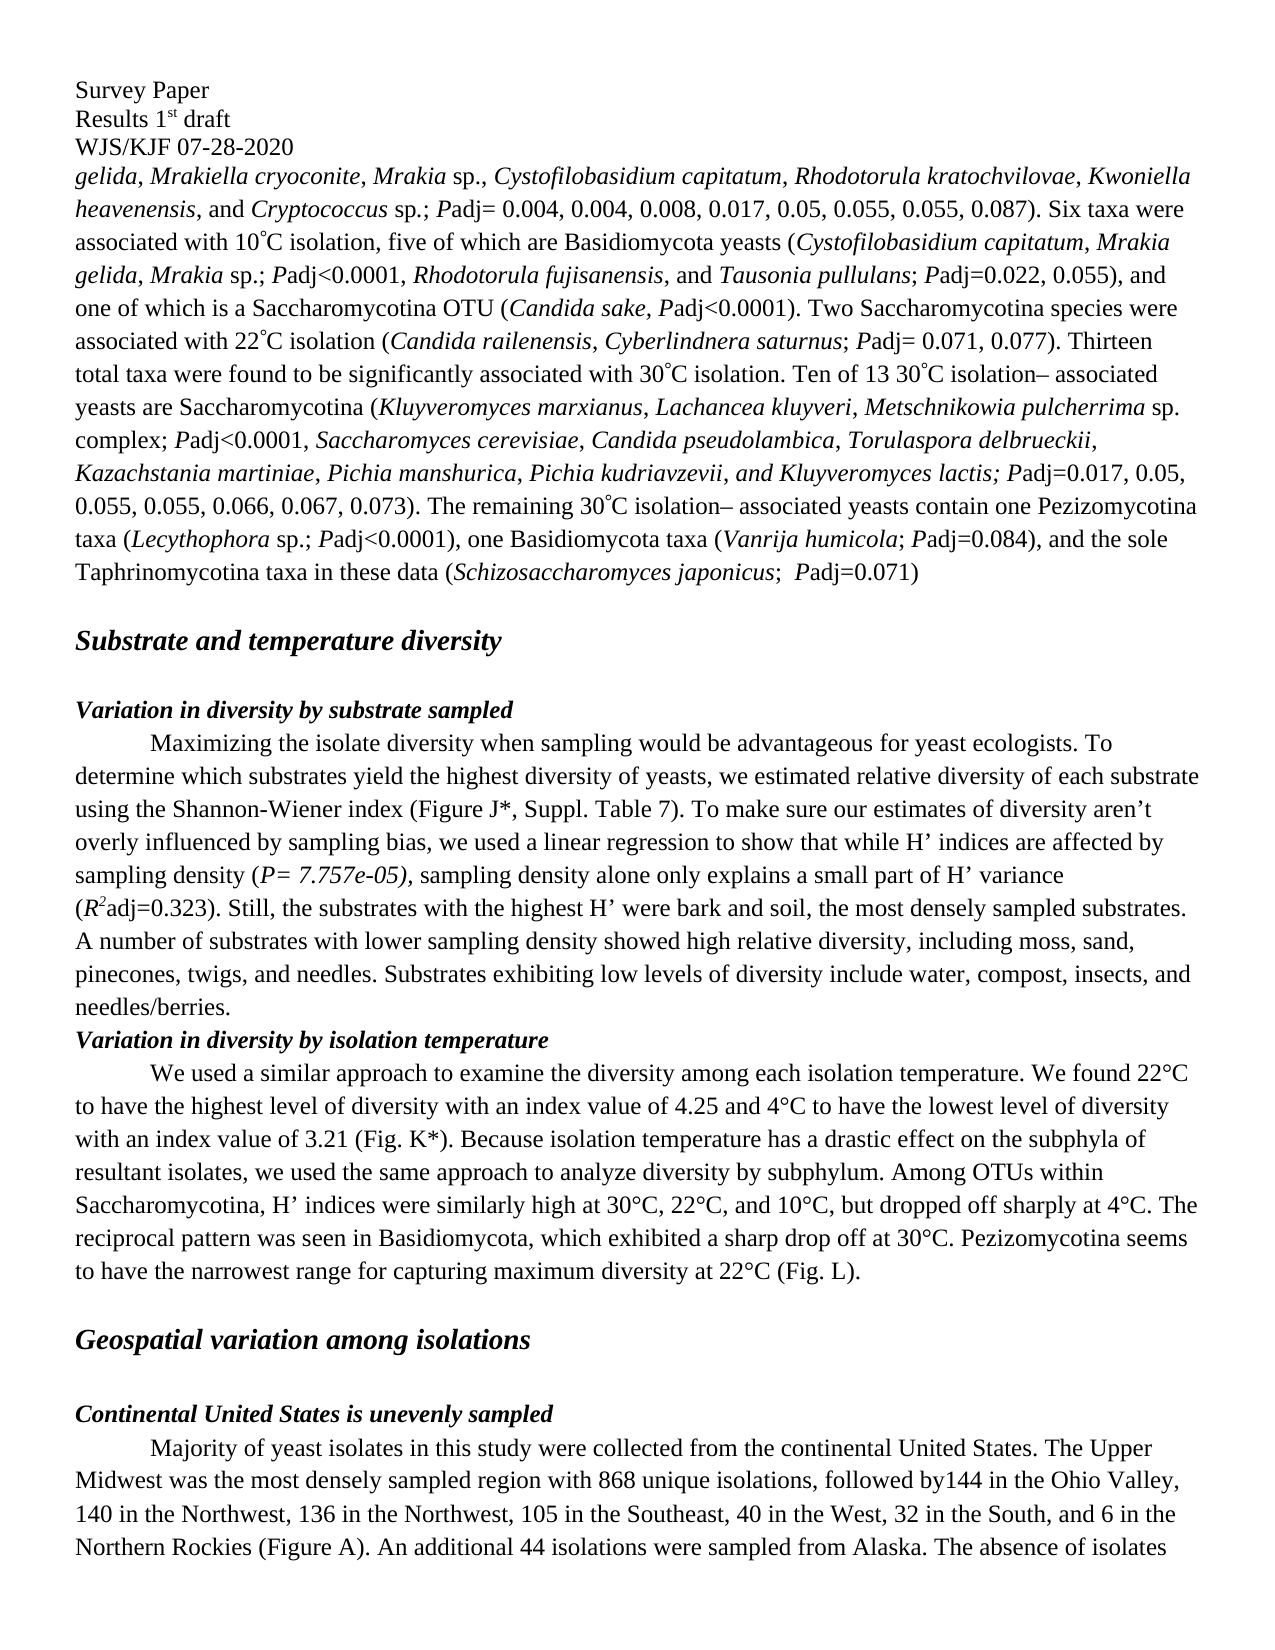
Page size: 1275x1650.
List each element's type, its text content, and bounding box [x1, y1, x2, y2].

text We used a similar approach to examine the diversity among each isolation temperature. We found 22°C to have the highest level of diversity with an index value of 4.25 and 4°C to have the lowest level of diversity with an index value of 3.21 (Fig. K*). Because isolation temperature has a drastic effect on the subphyla of resultant isolates, we used the same approach to analyze diversity by subphylum. Among OTUs within Saccharomycotina, H’ indices were similarly high at 30°C, 22°C, and 10°C, but dropped off sharply at 4°C. The reciprocal pattern was seen in Basidiomycota, which exhibited a sharp drop off at 30°C. Pezizomycotina seems to have the narrowest range for capturing maximum diversity at 22°C (Fig. L). [75, 1058, 1200, 1285]
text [75, 1433, 1200, 1560]
text Continental United States is unevenly sampled [75, 1399, 1200, 1428]
text Variation in diversity by isolation temperature [75, 1025, 1200, 1054]
text Variation in diversity by substrate sampled [75, 695, 1200, 724]
text Substrate and temperature diversity [75, 623, 1200, 657]
text Geospatial variation among isolations [75, 1322, 1200, 1356]
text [75, 161, 1200, 586]
text Maximizing the isolate diversity when sampling would be advantageous for yeast ecologists. To determine which substrates yield the highest diversity of yeasts, we estimated relative diversity of each substrate using the Shannon-Wiener index (Figure J*, Suppl. Table 7). To make sure our estimates of diversity aren’t overly influenced by sampling bias, we used a linear regression to show that while H’ indices are affected by sampling density (P= 7.757e-05), sampling density alone only explains a small part of H’ variance (R2adj=0.323). Still, the substrates with the highest H’ were bark and soil, the most densely sampled substrates. A number of substrates with lower sampling density showed high relative diversity, including moss, sand, pinecones, twigs, and needles. Substrates exhibiting low levels of diversity include water, compost, insects, and needles/berries. [75, 728, 1200, 1021]
